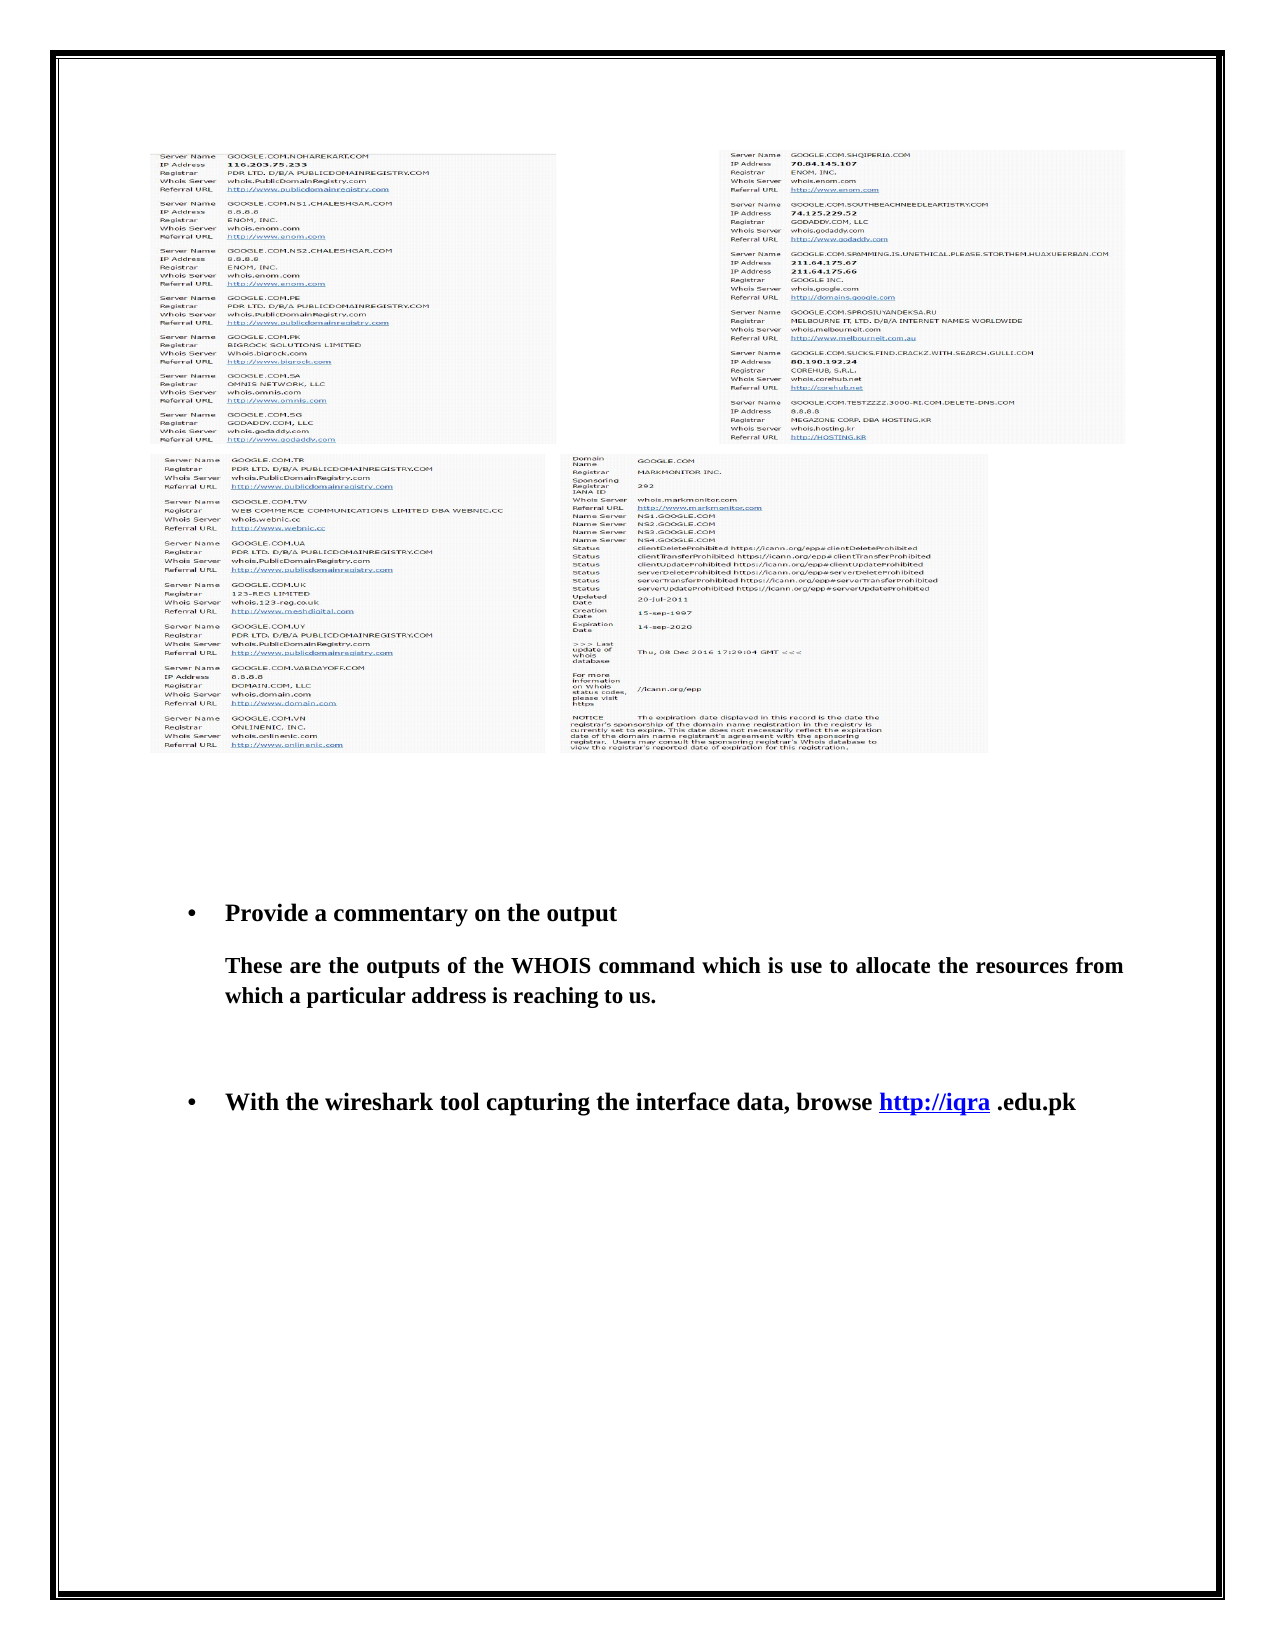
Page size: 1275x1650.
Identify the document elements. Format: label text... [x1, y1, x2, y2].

list With the wireshark tool capturing the interface data, browse http://iqra .edu.pk [187, 1087, 1125, 1116]
text These are the outputs of the WHOIS command which is use to allocate the resources from which a particular address is reaching to us. [225, 952, 1125, 1008]
picture [560, 454, 988, 753]
picture [150, 454, 546, 753]
list Provide a commentary on the output [187, 898, 1125, 927]
picture [150, 153, 557, 444]
picture [718, 150, 1125, 444]
